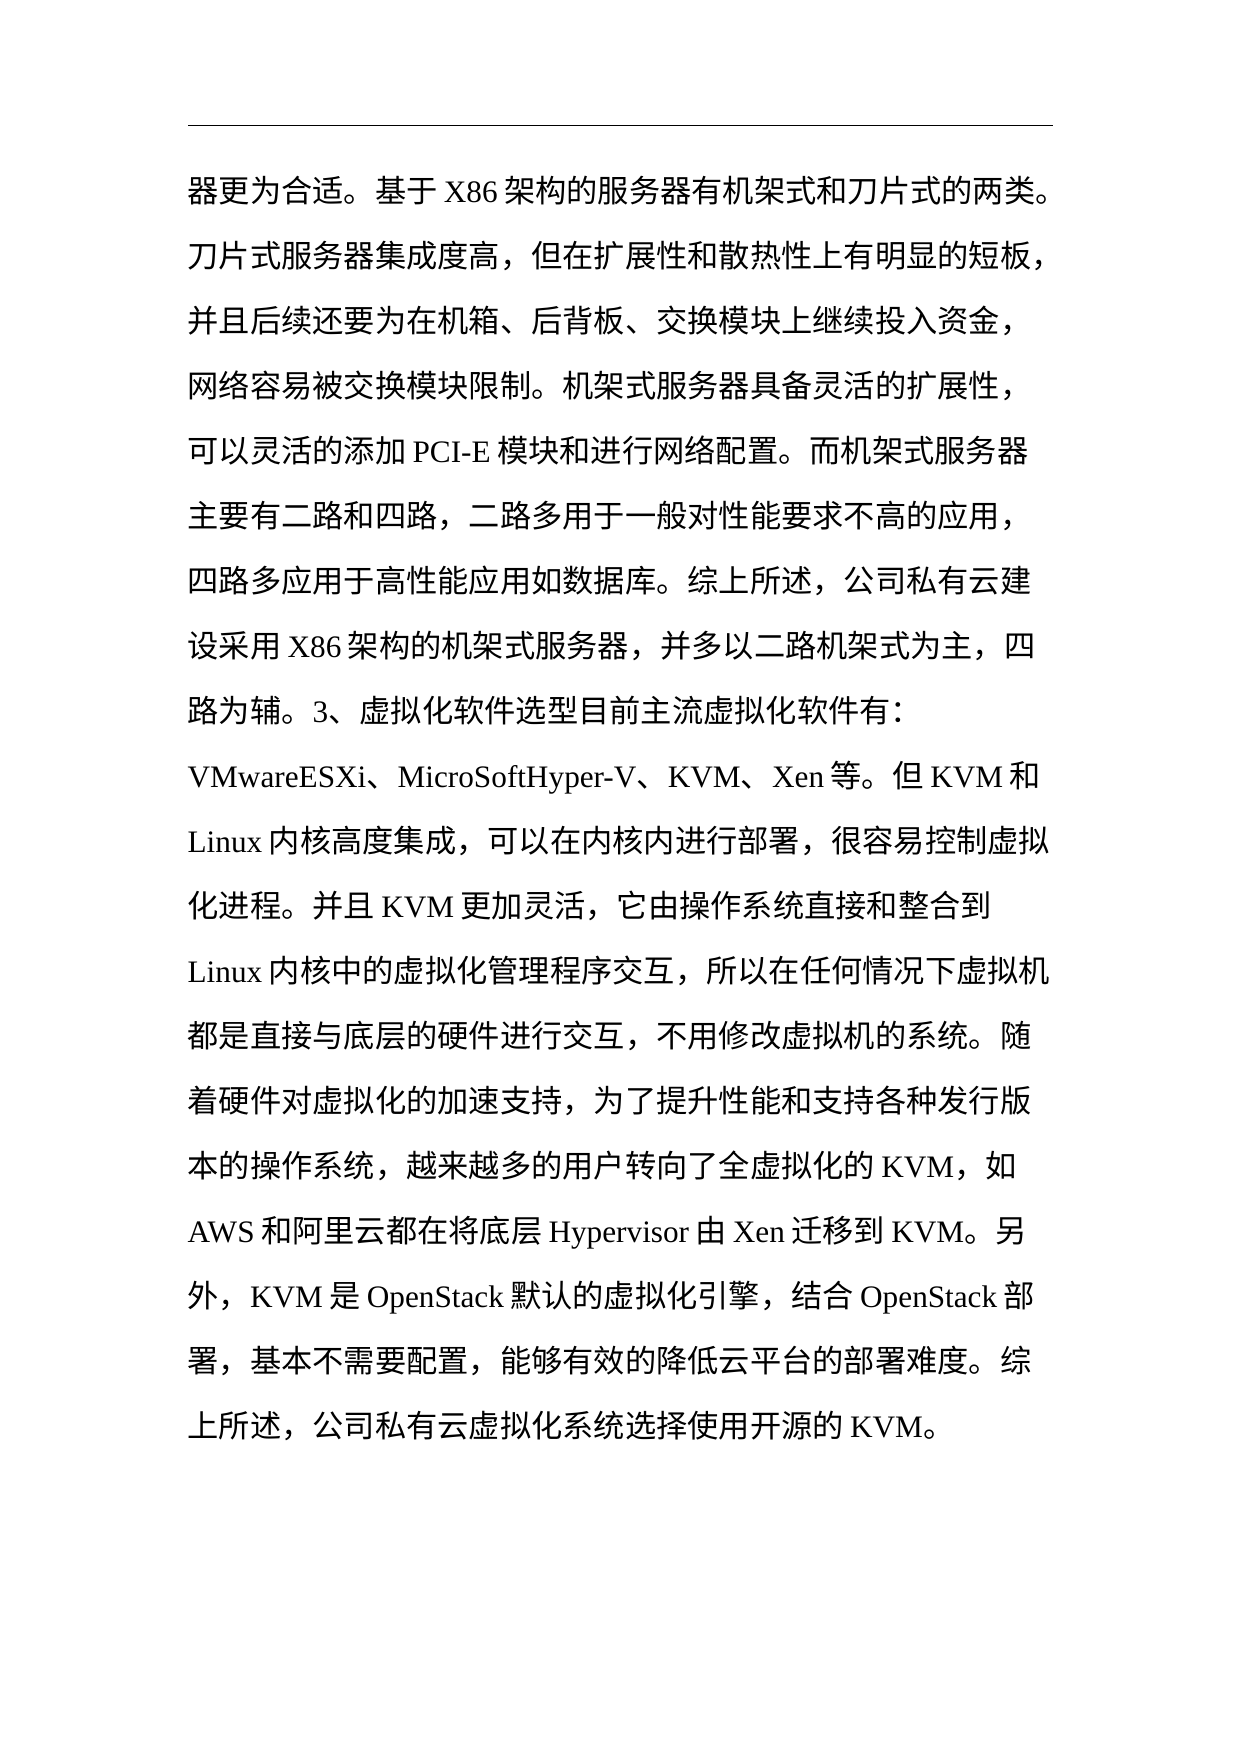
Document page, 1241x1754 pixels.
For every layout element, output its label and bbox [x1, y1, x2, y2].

text [187, 157, 1053, 1457]
